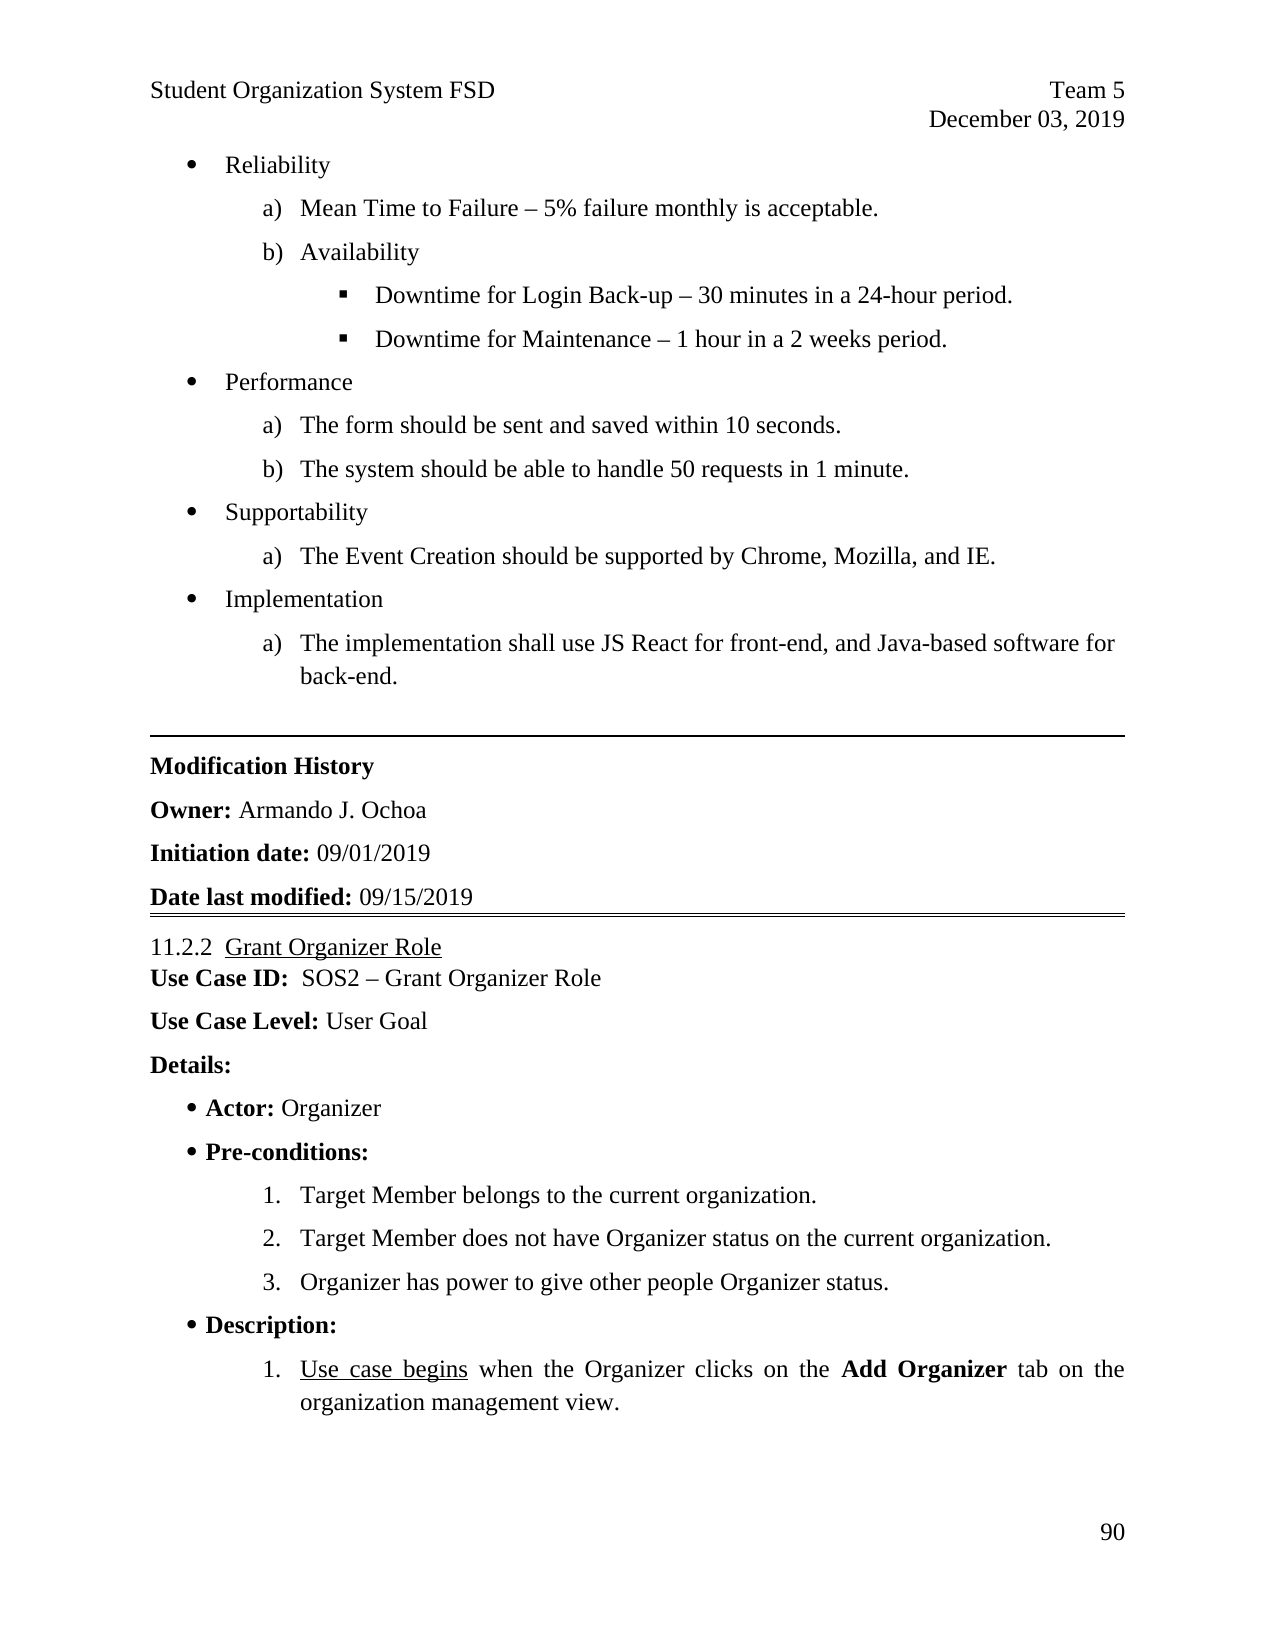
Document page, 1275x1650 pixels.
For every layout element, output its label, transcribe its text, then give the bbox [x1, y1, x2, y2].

list Availability [262, 237, 1125, 266]
list Reliability [187, 150, 1125, 179]
list Pre-conditions: [187, 1137, 1125, 1165]
list Supportability [187, 497, 1125, 526]
text Modification History [150, 751, 1125, 780]
list Target Member does not have Organizer status on the current organization. [262, 1223, 1125, 1252]
list Mean Time to Failure – 5% failure monthly is acceptable. [262, 193, 1125, 222]
list Use case begins when the Organizer clicks on the Add Organizer tab on the organization management view. [262, 1354, 1125, 1416]
list The system should be able to handle 50 requests in 1 minute. [262, 454, 1125, 483]
list Implementation [187, 584, 1125, 613]
text Owner: Armando J. Ochoa [150, 795, 1125, 823]
text Details: [150, 1050, 1125, 1078]
list Downtime for Login Back-up – 30 minutes in a 24-hour period. [337, 280, 1125, 309]
text Use Case Level: User Goal [150, 1006, 1125, 1035]
list Organizer has power to give other people Organizer status. [262, 1267, 1125, 1296]
list Actor: Organizer [187, 1093, 1125, 1122]
list Target Member belongs to the current organization. [262, 1180, 1125, 1209]
list The form should be sent and saved within 10 seconds. [262, 411, 1125, 439]
subtitle Grant Organizer Role [150, 932, 1125, 961]
list Description: [187, 1310, 1125, 1339]
text Use Case ID: SOS2 – Grant Organizer Role [150, 963, 1125, 992]
text Initiation date: 09/01/2019 [150, 838, 1125, 867]
text Date last modified: 09/15/2019 [150, 882, 1125, 913]
list The implementation shall use JS React for front-end, and Java-based software for back-end. [262, 628, 1125, 689]
list The Event Creation should be supported by Chrome, Mozilla, and IE. [262, 541, 1125, 570]
list Downtime for Maintenance – 1 hour in a 2 weeks period. [337, 324, 1125, 352]
list Performance [187, 367, 1125, 396]
